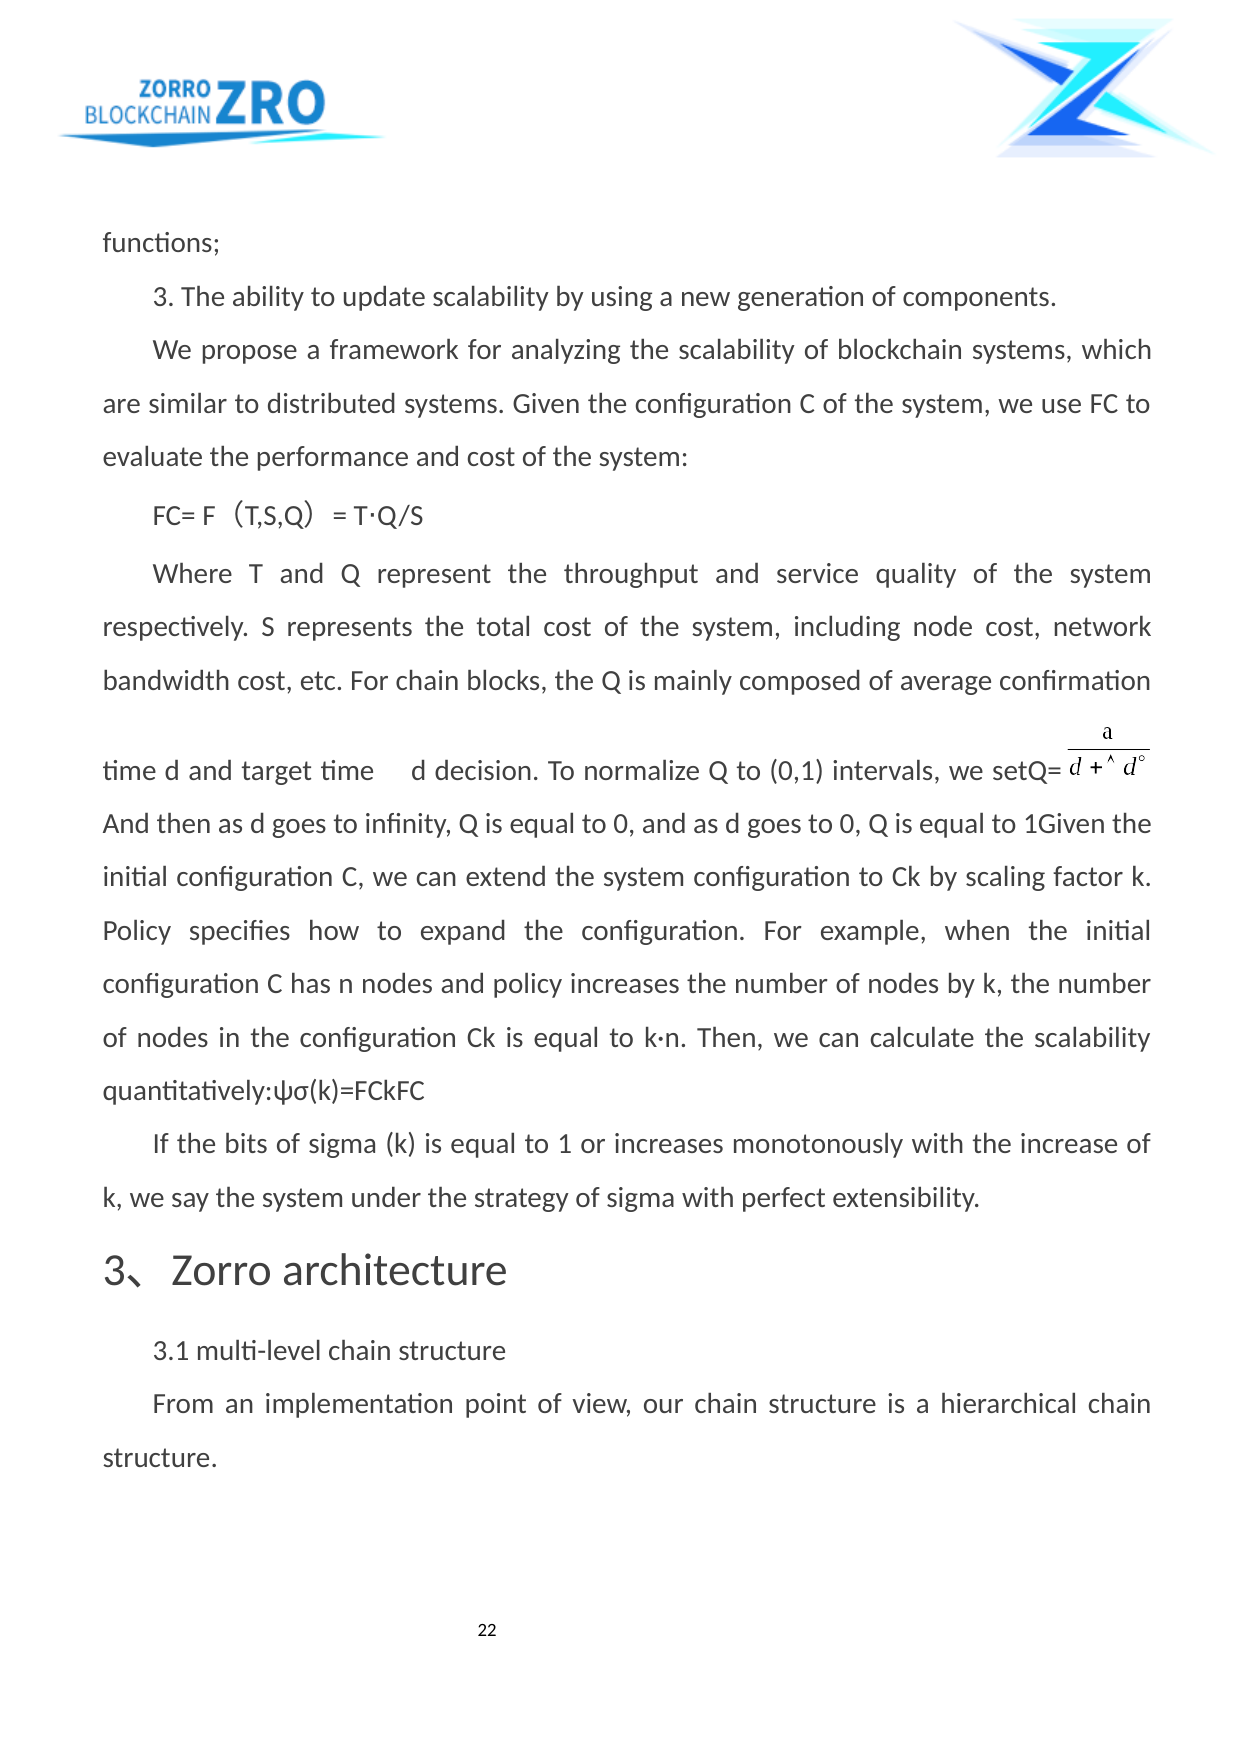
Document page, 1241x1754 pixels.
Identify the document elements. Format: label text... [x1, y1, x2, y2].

text We propose a framework for analyzing the scalability of blockchain systems, which are similar to distributed systems. Given the configuration C of the system, we use FC to evaluate the performance and cost of the system: [102, 331, 1153, 474]
text 3.1 multi-level chain structure [102, 1332, 1153, 1368]
text Where T and Q represent the throughput and service quality of the system respectively. S represents the total cost of the system, including node cost, network bandwidth cost, etc. For chain blocks, the Q is mainly composed of average confirmation time d and target time ෠ d decision. To normalize Q to (0,1) intervals, we setQ=And then as d goes to infinity, Q is equal to 0, and as d goes to 0, Q is equal to 1Given the initial configuration C, we can extend the system configuration to Ck by scaling factor k. Policy specifies how to expand the configuration. For example, when the initial configuration C has n nodes and policy increases the number of nodes by k, the number of nodes in the configuration Ck is equal to k·n. Then, we can calculate the scalability quantitatively:ψσ(k)=FCkFC [102, 555, 1153, 1108]
text FC= F（T,S,Q）= T⋅Q/S [102, 492, 1153, 534]
text If the bits of sigma (k) is equal to 1 or increases monotonously with the increase of k, we say the system under the strategy of sigma with perfect extensibility. [102, 1126, 1153, 1215]
text 3. The ability to update scalability by using a new generation of components. [102, 278, 1153, 313]
picture [12, 0, 1228, 196]
text 3、Zorro architecture [102, 1232, 1153, 1299]
text 2. Function expansibility, enhance the capability of system functions by adding new functions; [102, 224, 1153, 260]
text From an implementation point of view, our chain structure is a hierarchical chain structure. [102, 1385, 1153, 1474]
